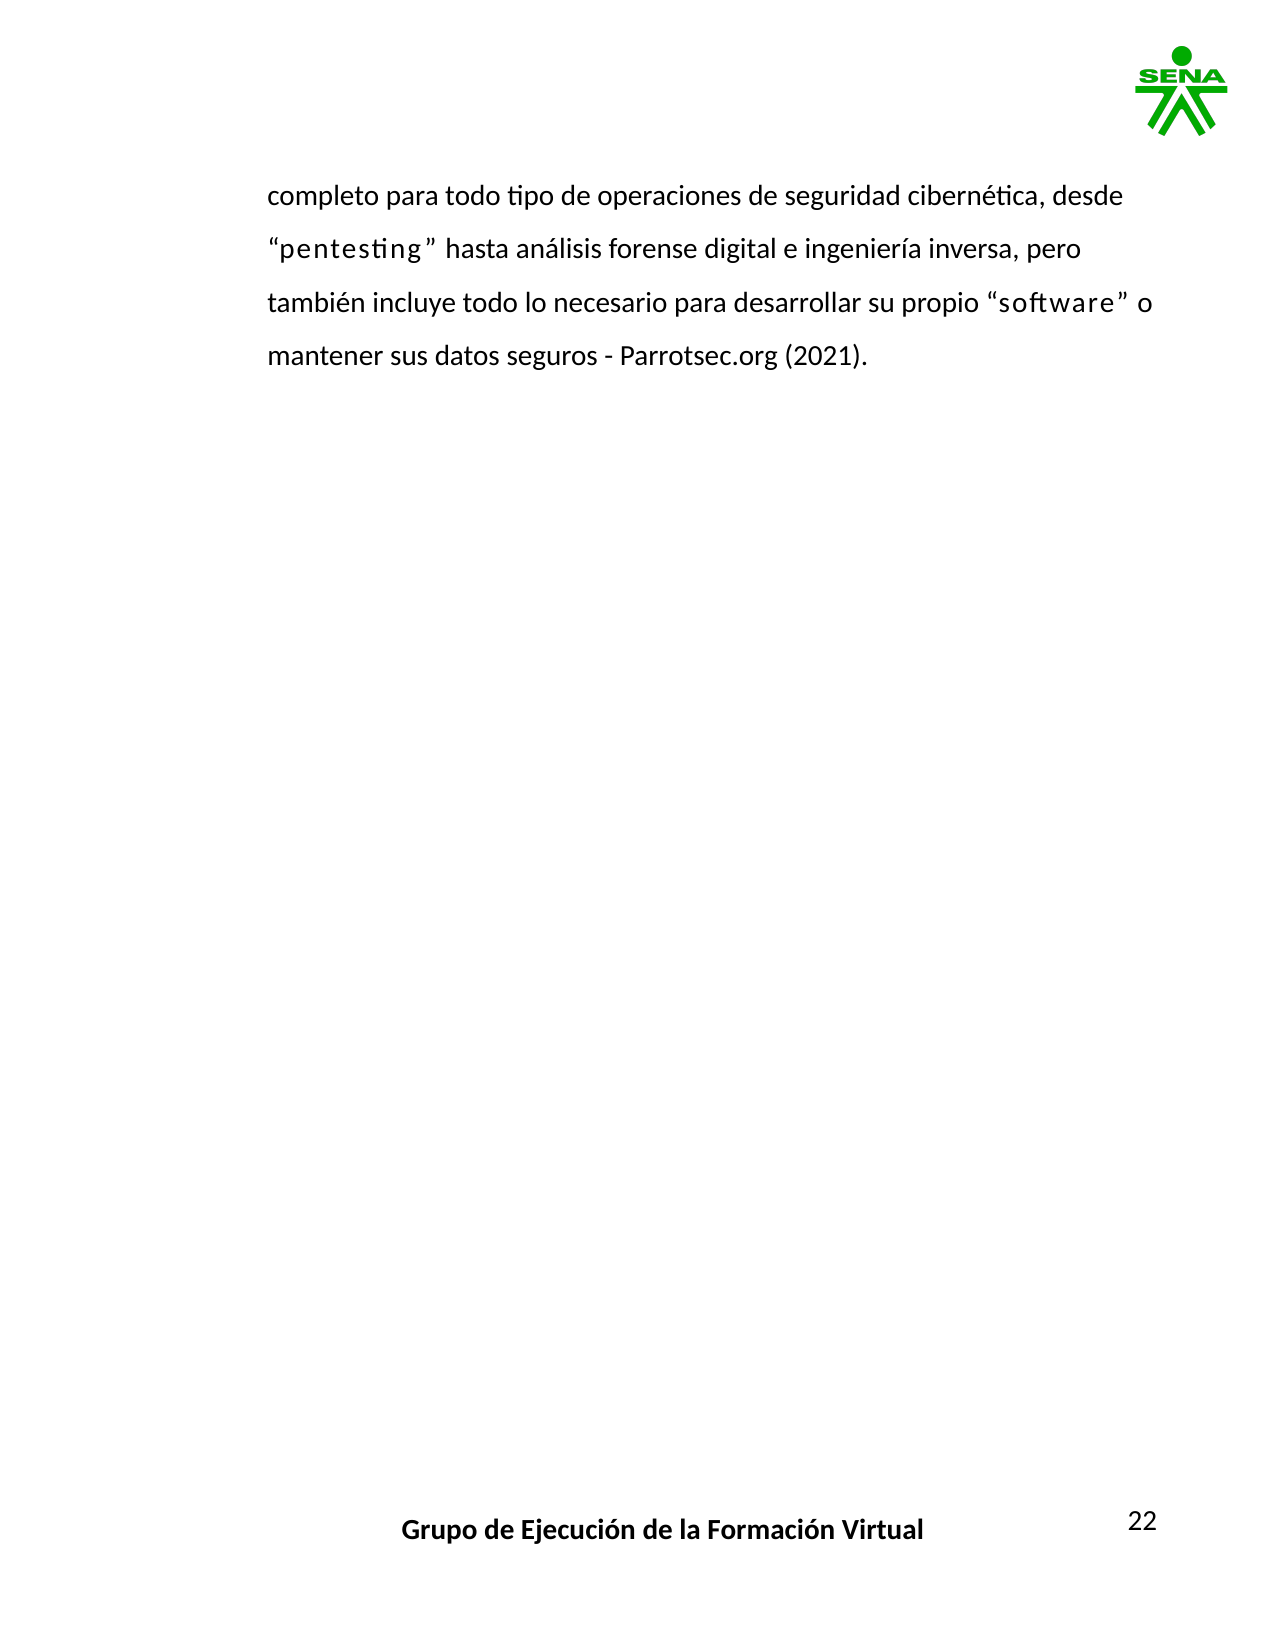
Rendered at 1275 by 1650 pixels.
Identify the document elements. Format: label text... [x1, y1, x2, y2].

picture [1135, 46, 1228, 136]
